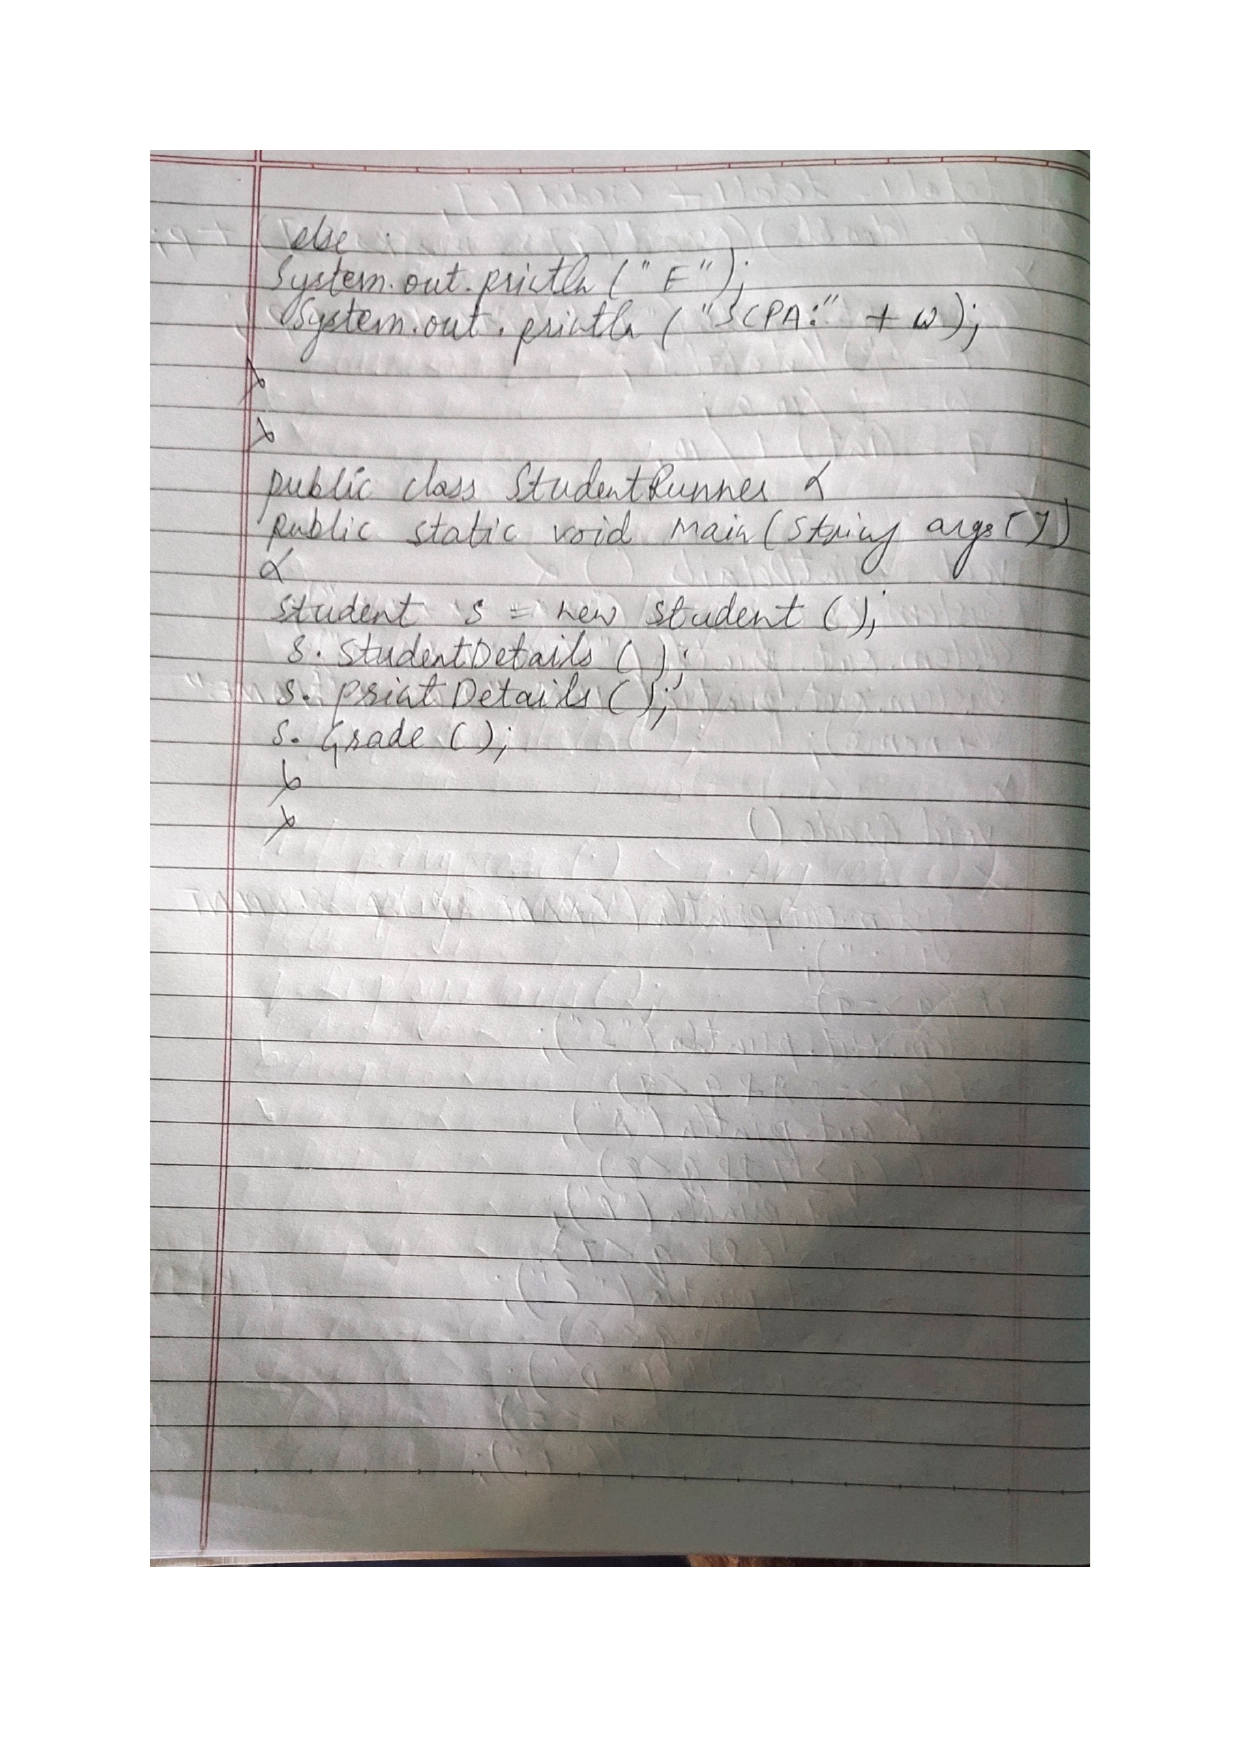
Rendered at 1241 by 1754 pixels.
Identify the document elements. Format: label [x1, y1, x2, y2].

picture [150, 150, 1091, 1567]
